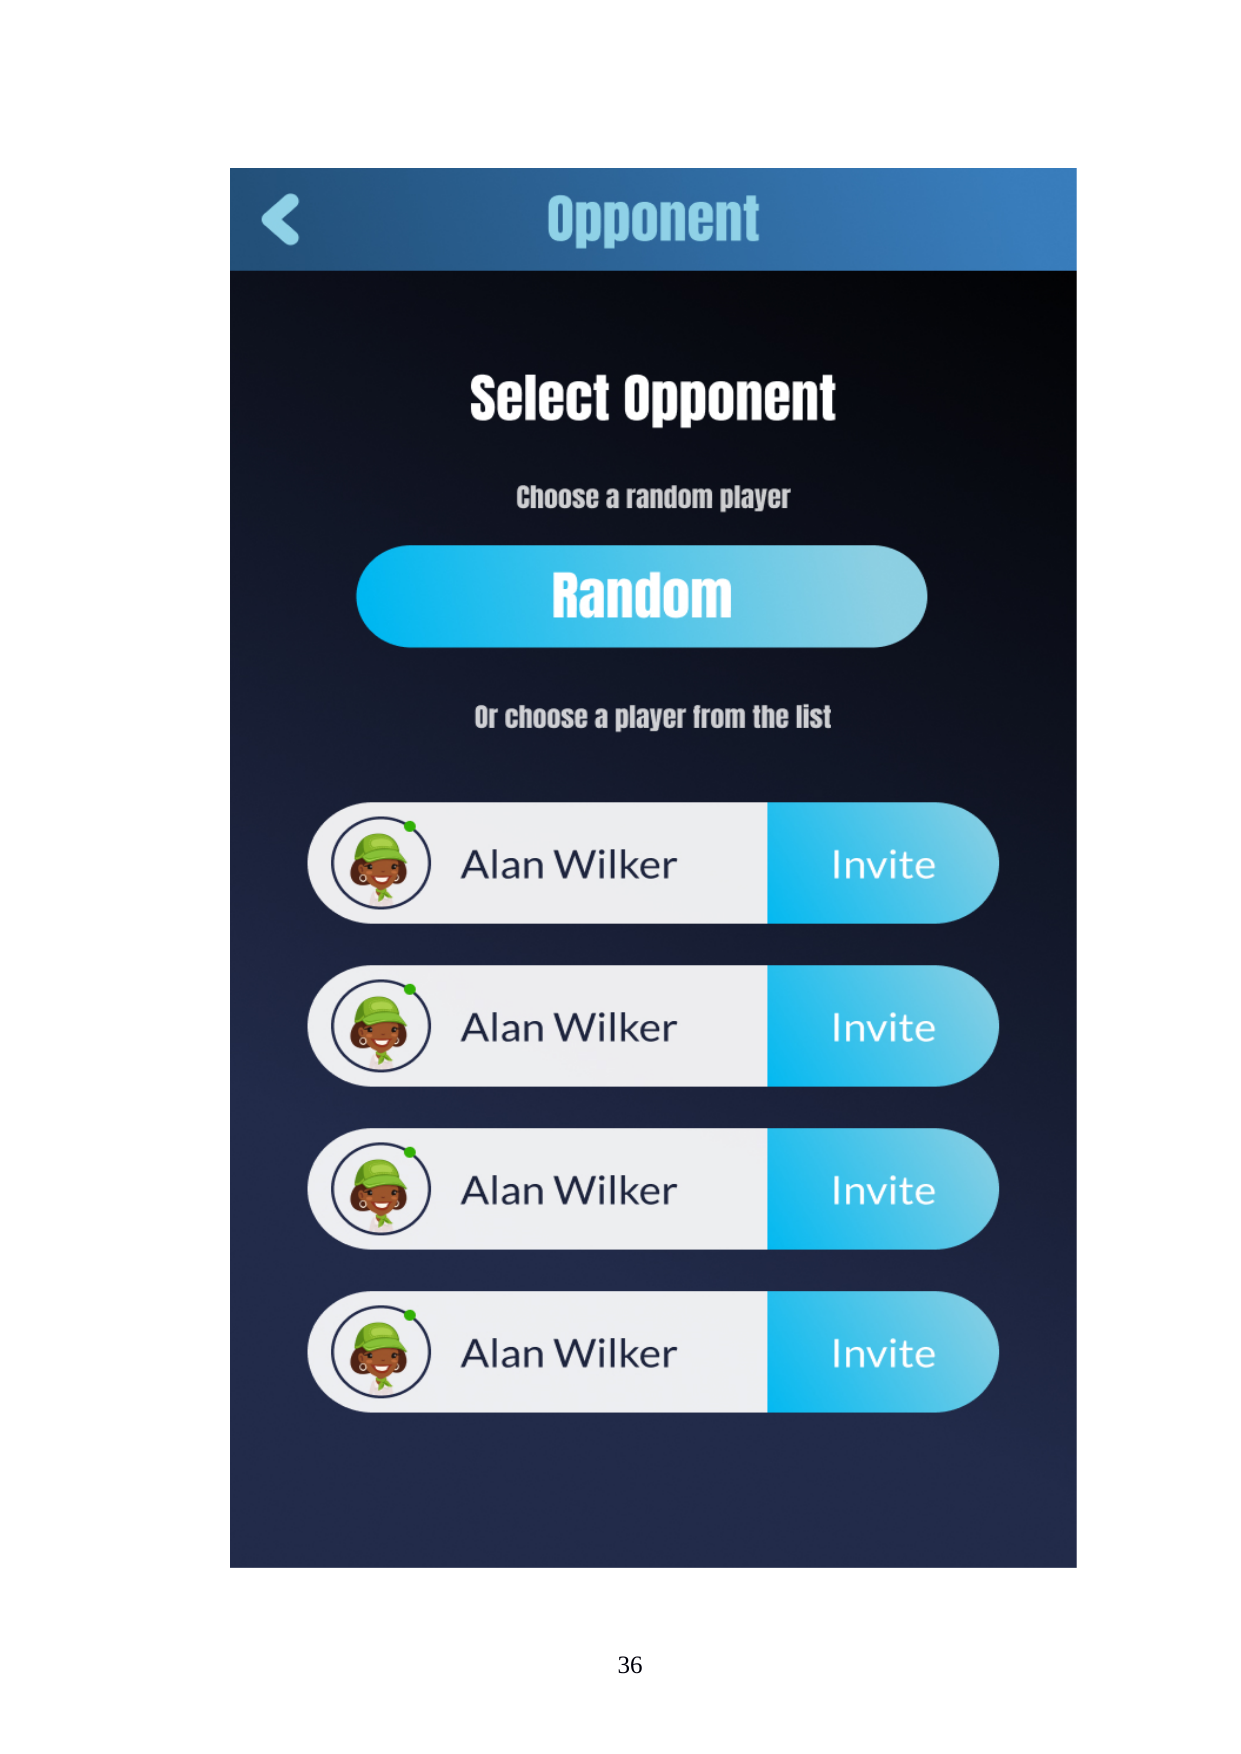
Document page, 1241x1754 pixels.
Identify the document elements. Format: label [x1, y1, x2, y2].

picture [230, 168, 1078, 1569]
